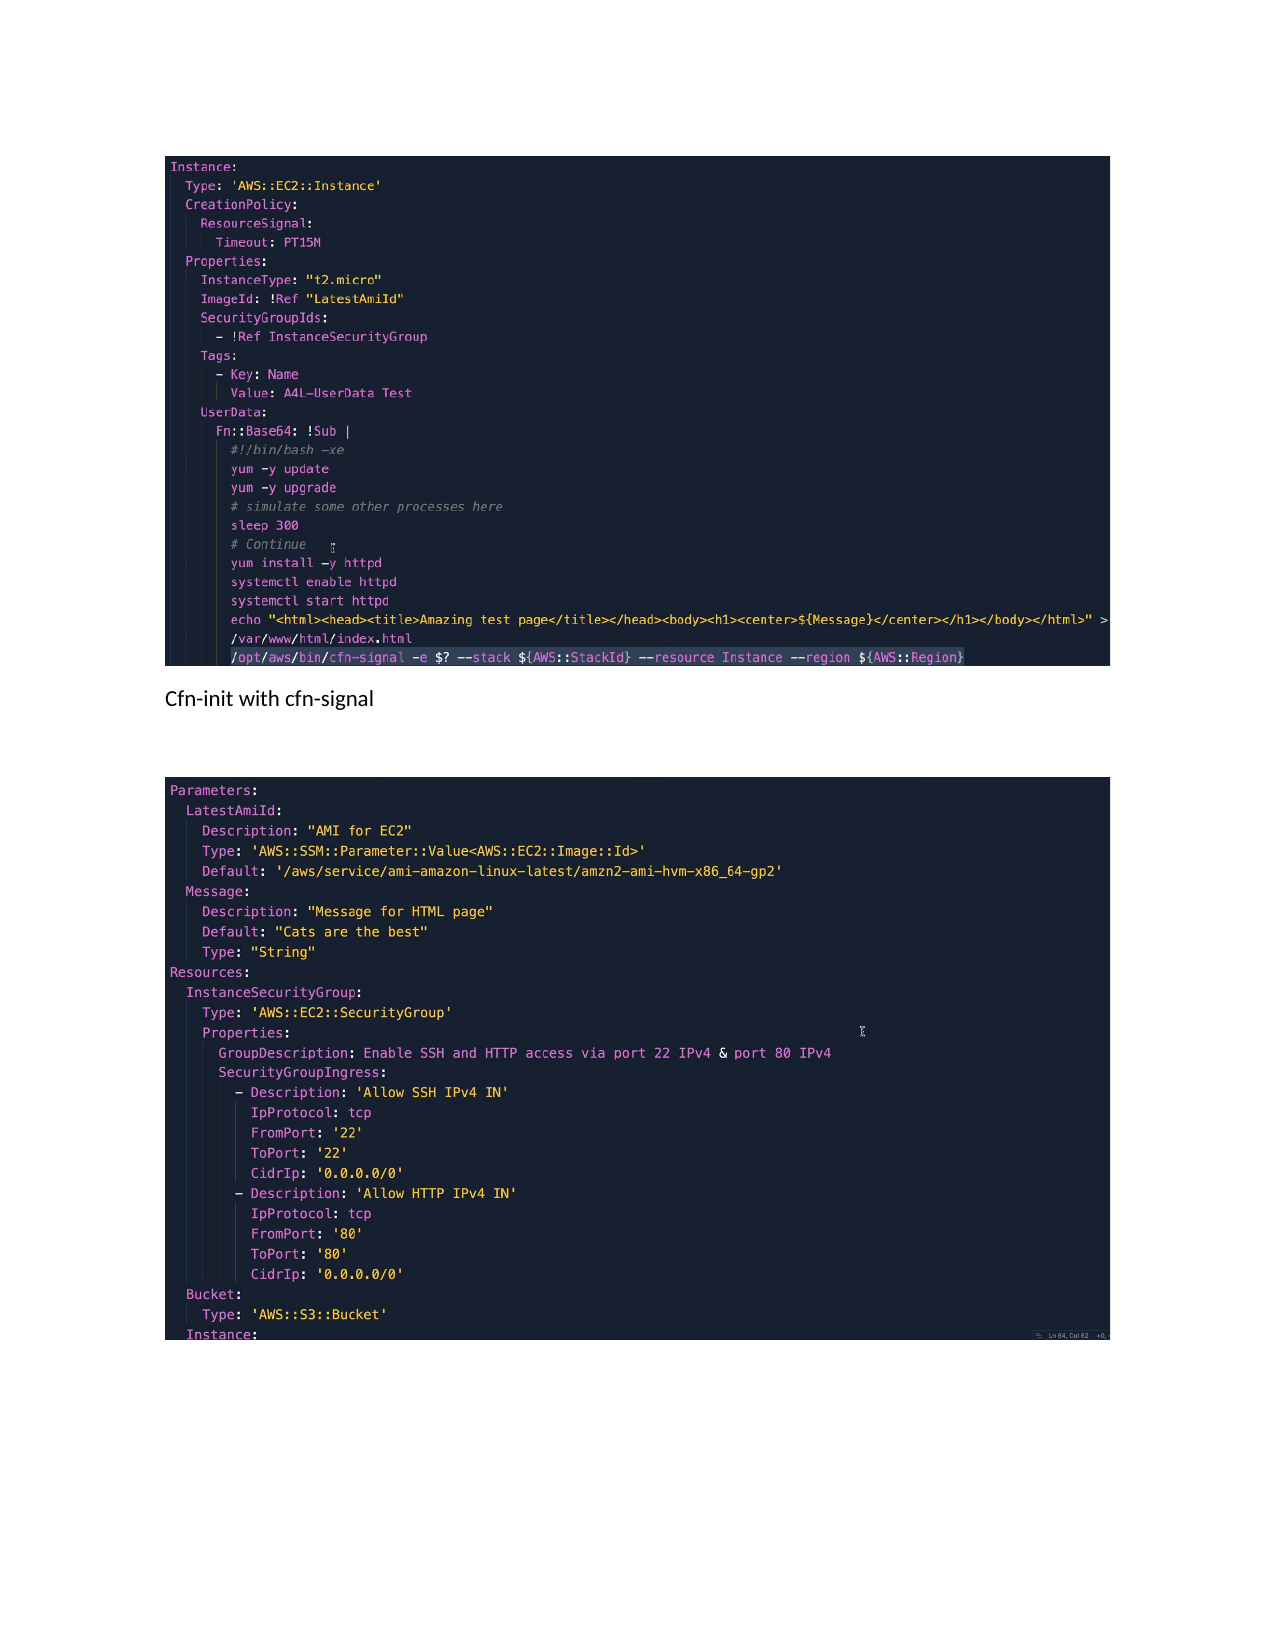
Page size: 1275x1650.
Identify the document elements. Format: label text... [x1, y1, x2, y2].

text Cfn-init with cfn-signal [165, 684, 1110, 712]
picture [165, 777, 1111, 1340]
picture [165, 156, 1111, 666]
